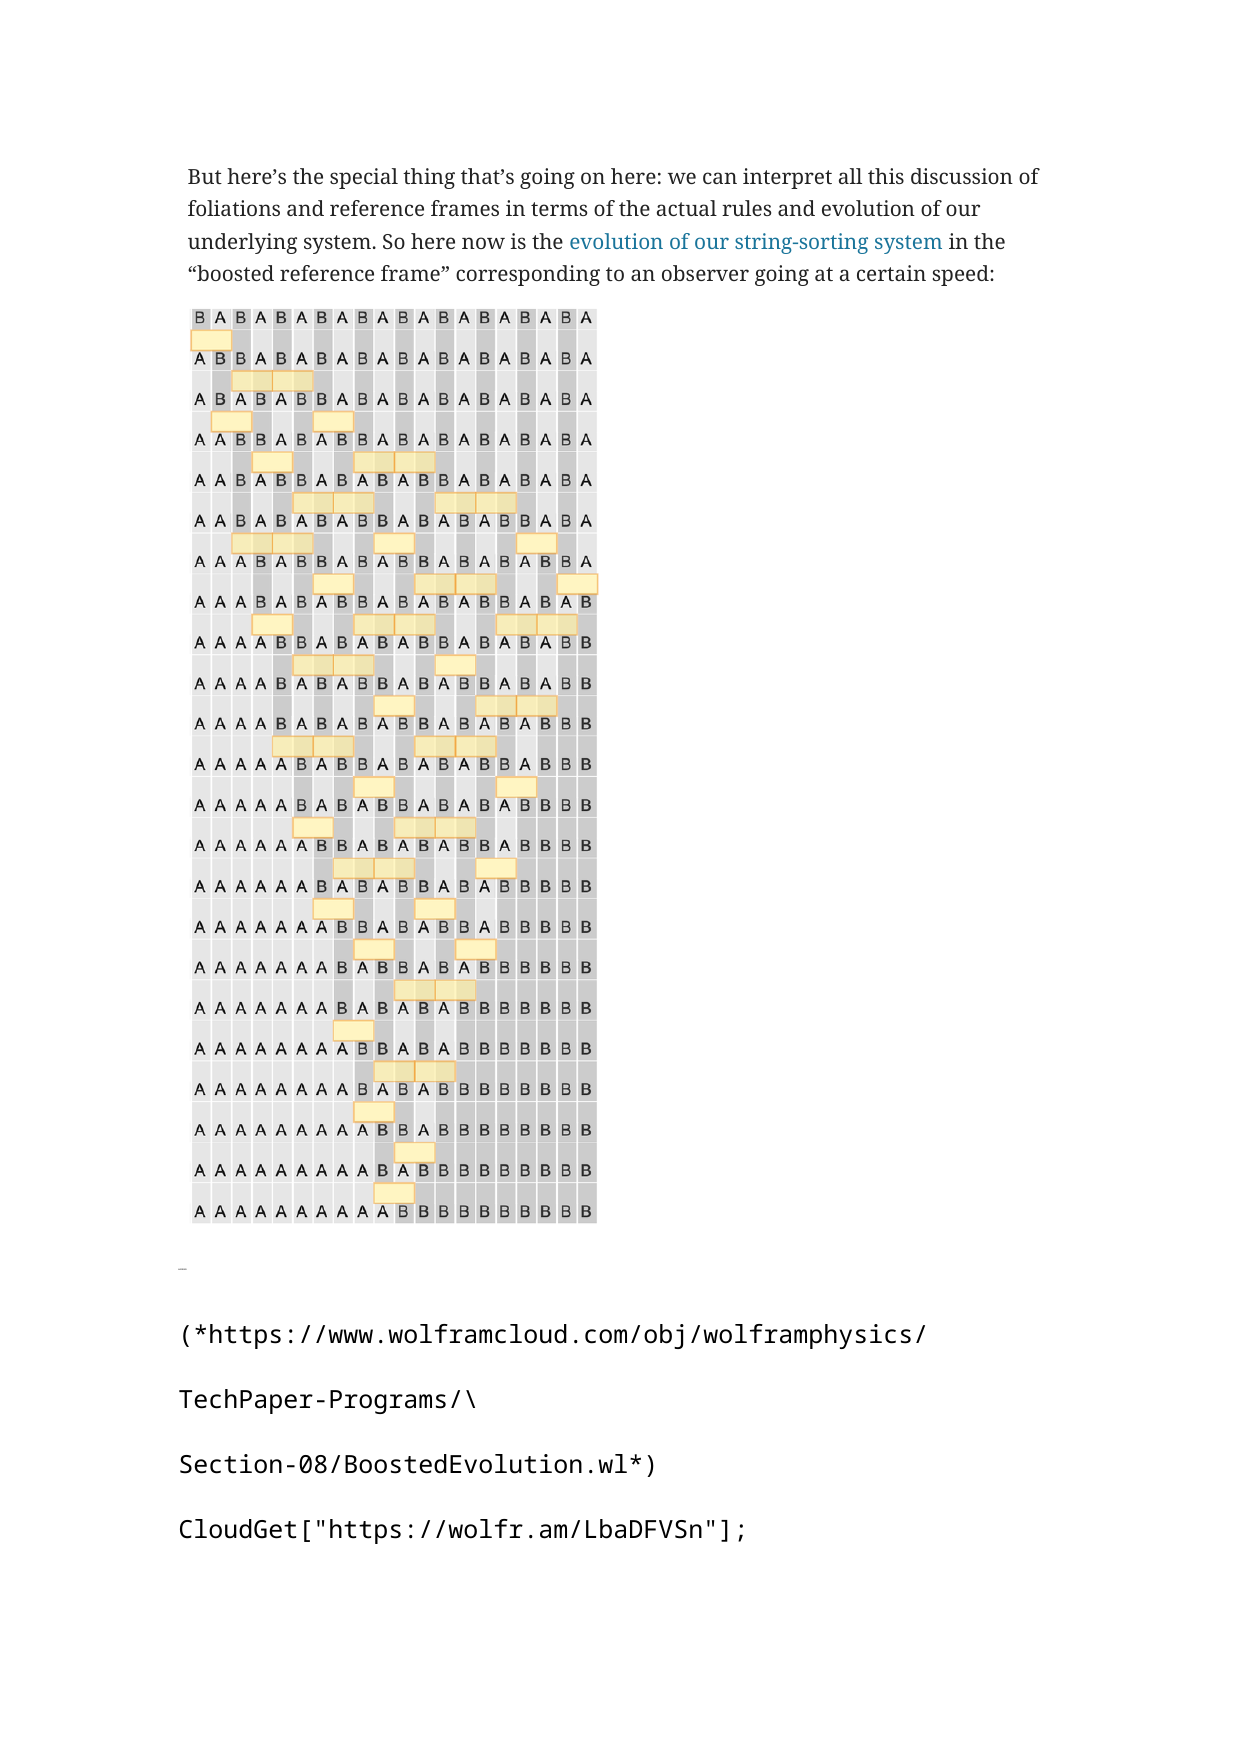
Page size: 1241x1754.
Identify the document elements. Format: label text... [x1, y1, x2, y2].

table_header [172, 292, 1053, 1564]
picture [178, 301, 606, 1232]
text But here’s the special thing that’s going on here: we can interpret all this discussion of foliations and reference frames in terms of the actual rules and evolution of our underlying system. So here now is the evolution of our string-sorting system in the “boosted reference frame” corresponding to an observer going at a certain speed: [187, 162, 1053, 292]
